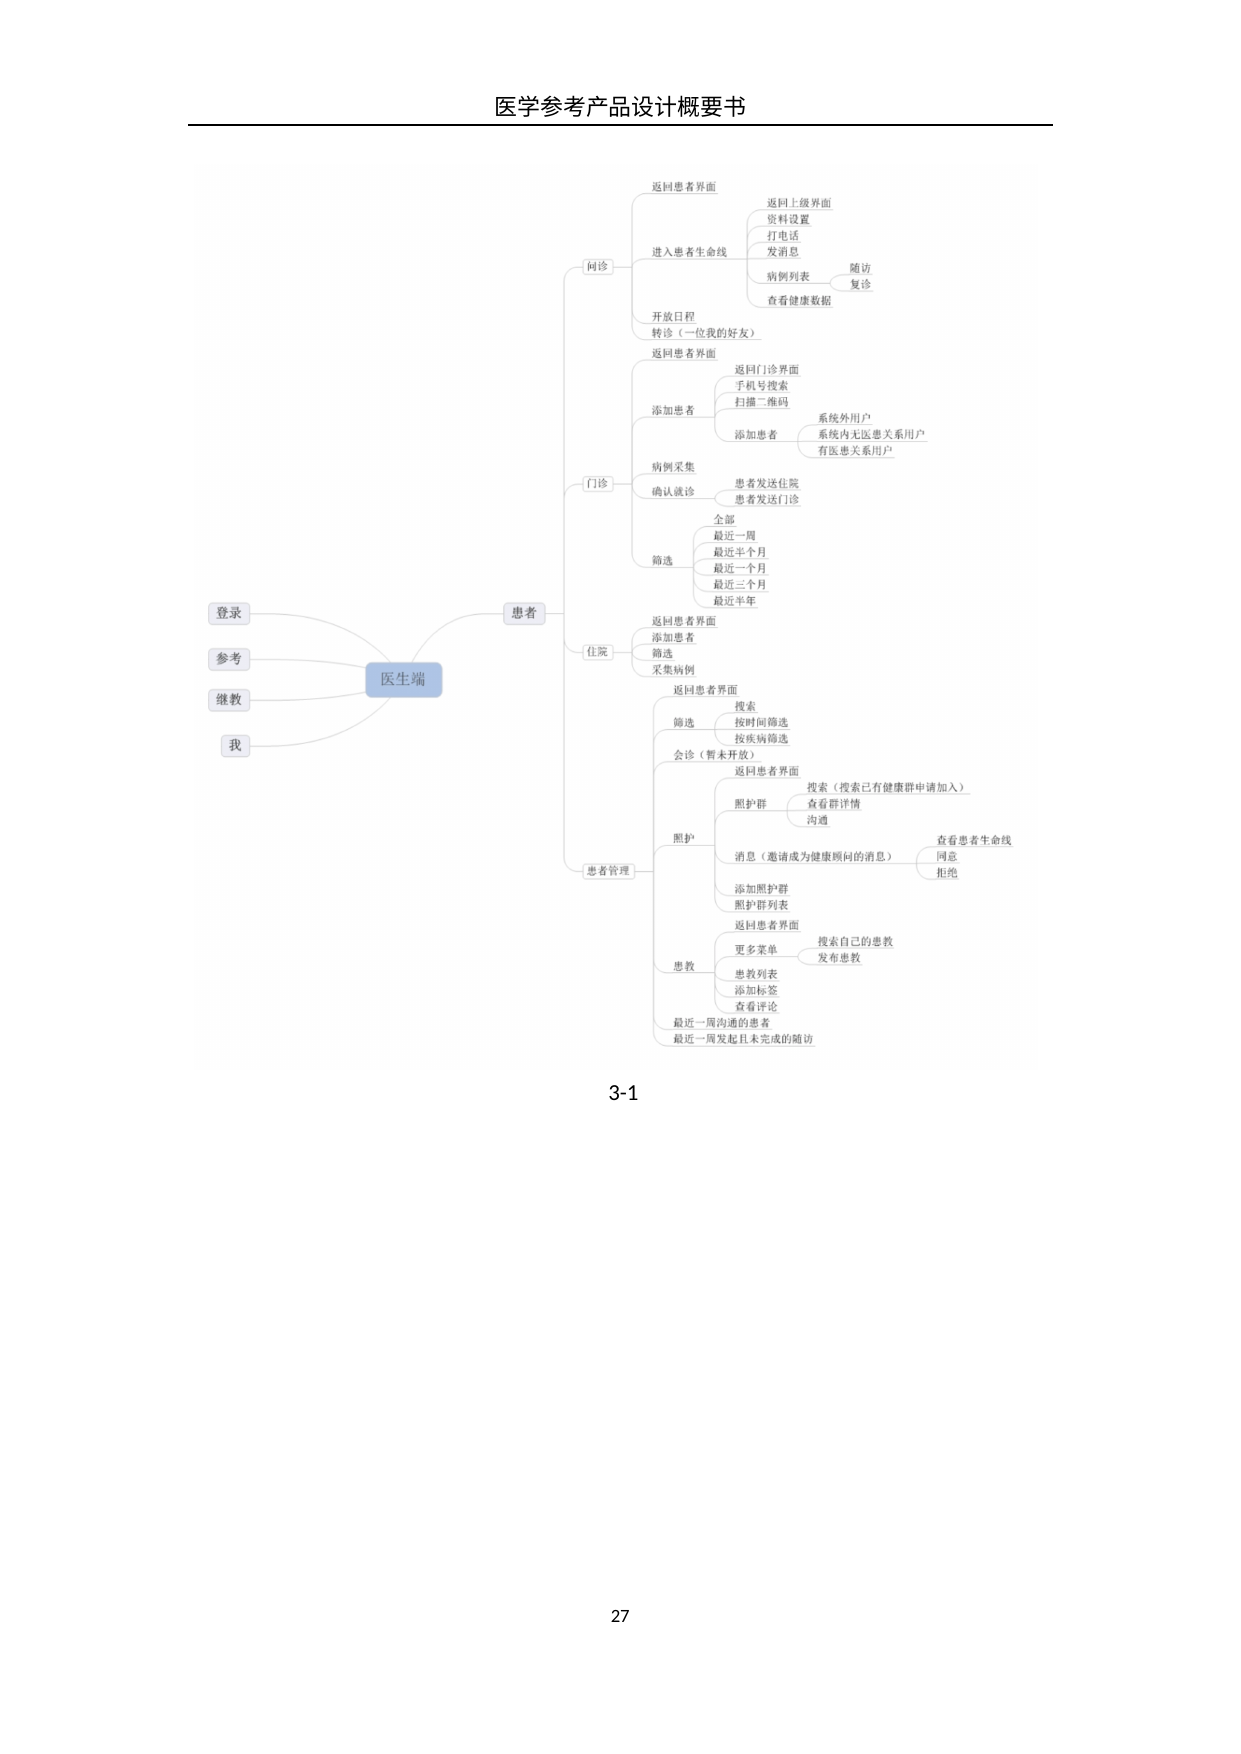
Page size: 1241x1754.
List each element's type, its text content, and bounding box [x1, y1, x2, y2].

picture [193, 164, 1038, 1070]
list 3-1 [194, 1076, 1053, 1108]
